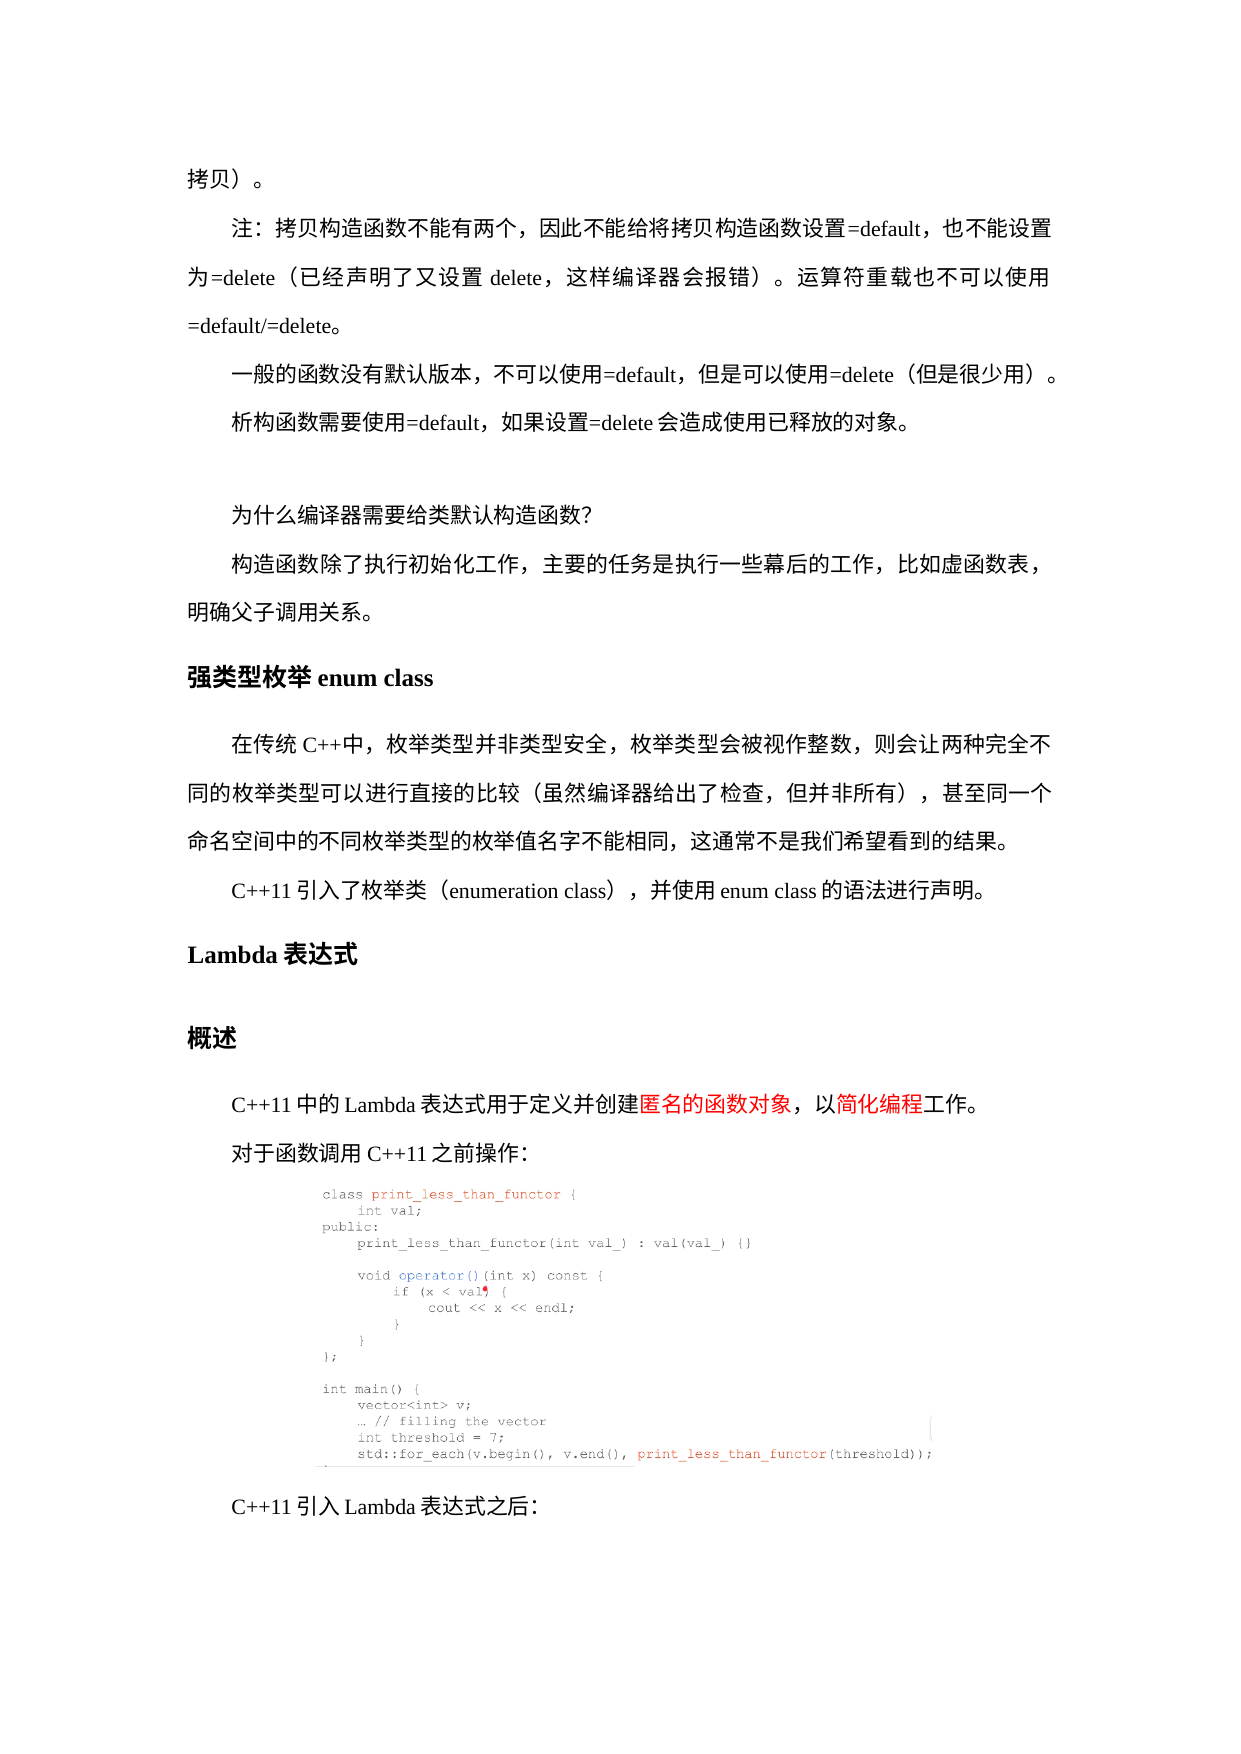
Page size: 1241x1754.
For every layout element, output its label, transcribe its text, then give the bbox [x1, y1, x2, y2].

text C++11引入Lambda表达式之后： [187, 1489, 1053, 1521]
text 析构函数需要使用=default，如果设置=delete会造成使用已释放的对象。 [187, 404, 1053, 437]
text 对于函数调用C++11之前操作： [187, 1135, 1053, 1168]
text 为什么编译器需要给类默认构造函数？ [187, 498, 1053, 530]
subtitle Lambda表达式 [187, 921, 1053, 986]
text C++11引入了枚举类（enumeration class），并使用enum class的语法进行声明。 [187, 872, 1053, 905]
text C++11中的Lambda表达式用于定义并创建匿名的函数对象，以简化编程工作。 [187, 1087, 1053, 1119]
text 注：拷贝构造函数不能有两个，因此不能给将拷贝构造函数设置=default，也不能设置为=delete（已经声明了又设置delete，这样编译器会报错）。运算符重载也不可以使用=default/=delete。 [187, 210, 1053, 340]
text 构造函数除了执行初始化工作，主要的任务是执行一些幕后的工作，比如虚函数表，明确父子调用关系。 [187, 546, 1053, 627]
text 在传统C++中，枚举类型并非类型安全，枚举类型会被视作整数，则会让两种完全不同的枚举类型可以进行直接的比较（虽然编译器给出了检查，但并非所有），甚至同一个命名空间中的不同枚举类型的枚举值名字不能相同，这通常不是我们希望看到的结果。 [187, 726, 1053, 856]
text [187, 162, 1053, 194]
subtitle 概述 [187, 1004, 1053, 1069]
picture [308, 1183, 933, 1467]
text 一般的函数没有默认版本，不可以使用=default，但是可以使用=delete（但是很少用）。 [187, 356, 1053, 389]
subtitle 强类型枚举enum class [187, 643, 1053, 708]
